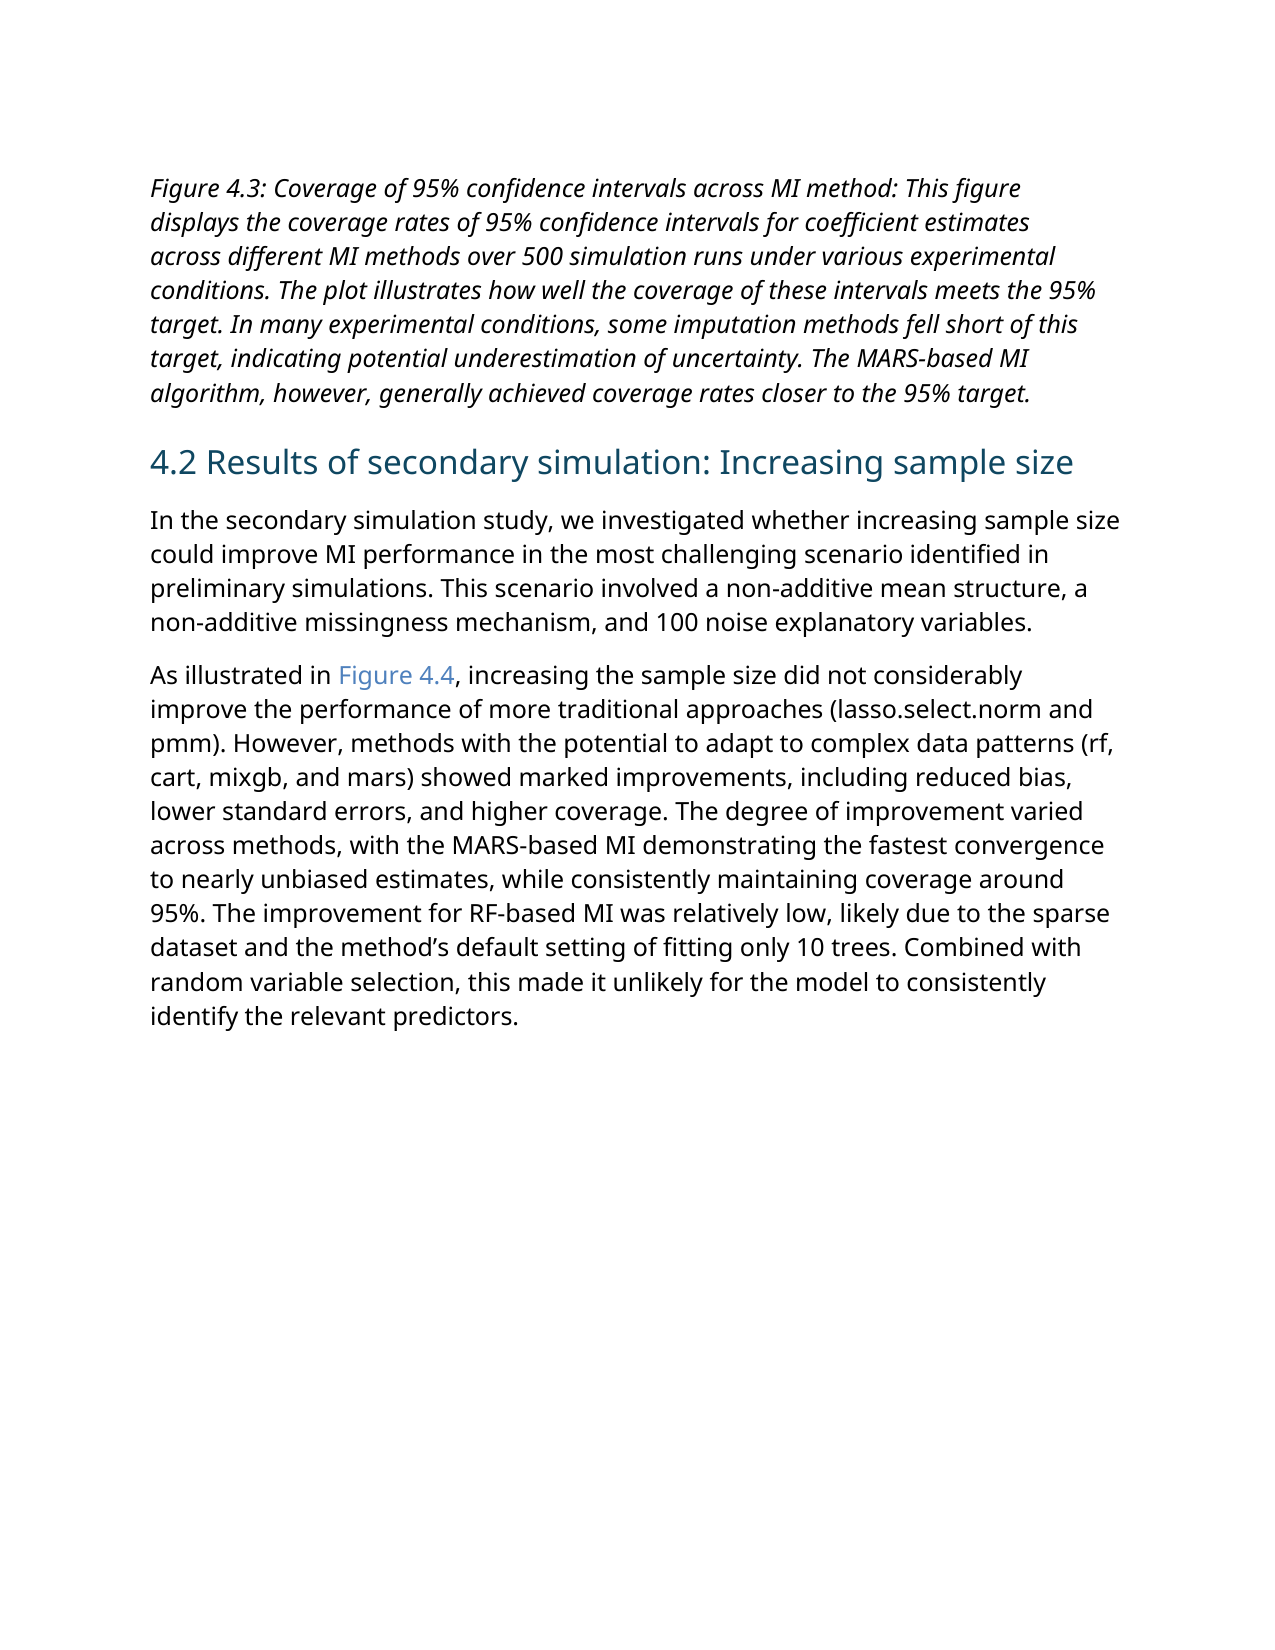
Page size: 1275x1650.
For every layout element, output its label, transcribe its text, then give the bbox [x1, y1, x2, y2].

text In the secondary simulation study, we investigated whether increasing sample size could improve MI performance in the most challenging scenario identified in preliminary simulations. This scenario involved a non-additive mean structure, a non-additive missingness mechanism, and 100 noise explanatory variables. [150, 503, 1125, 639]
text As illustrated in Figure 4.4, increasing the sample size did not considerably improve the performance of more traditional approaches (lasso.select.norm and pmm). However, methods with the potential to adapt to complex data patterns (rf, cart, mixgb, and mars) showed marked improvements, including reduced bias, lower standard errors, and higher coverage. The degree of improvement varied across methods, with the MARS-based MI demonstrating the fastest convergence to nearly unbiased estimates, while consistently maintaining coverage around 95%. The improvement for RF-based MI was relatively low, likely due to the sparse dataset and the method’s default setting of fitting only 10 trees. Combined with random variable selection, this made it unlikely for the model to consistently identify the relevant predictors. [150, 658, 1125, 1032]
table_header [139, 150, 1114, 422]
subtitle 4.2 Results of secondary simulation: Increasing sample size [150, 438, 1125, 484]
